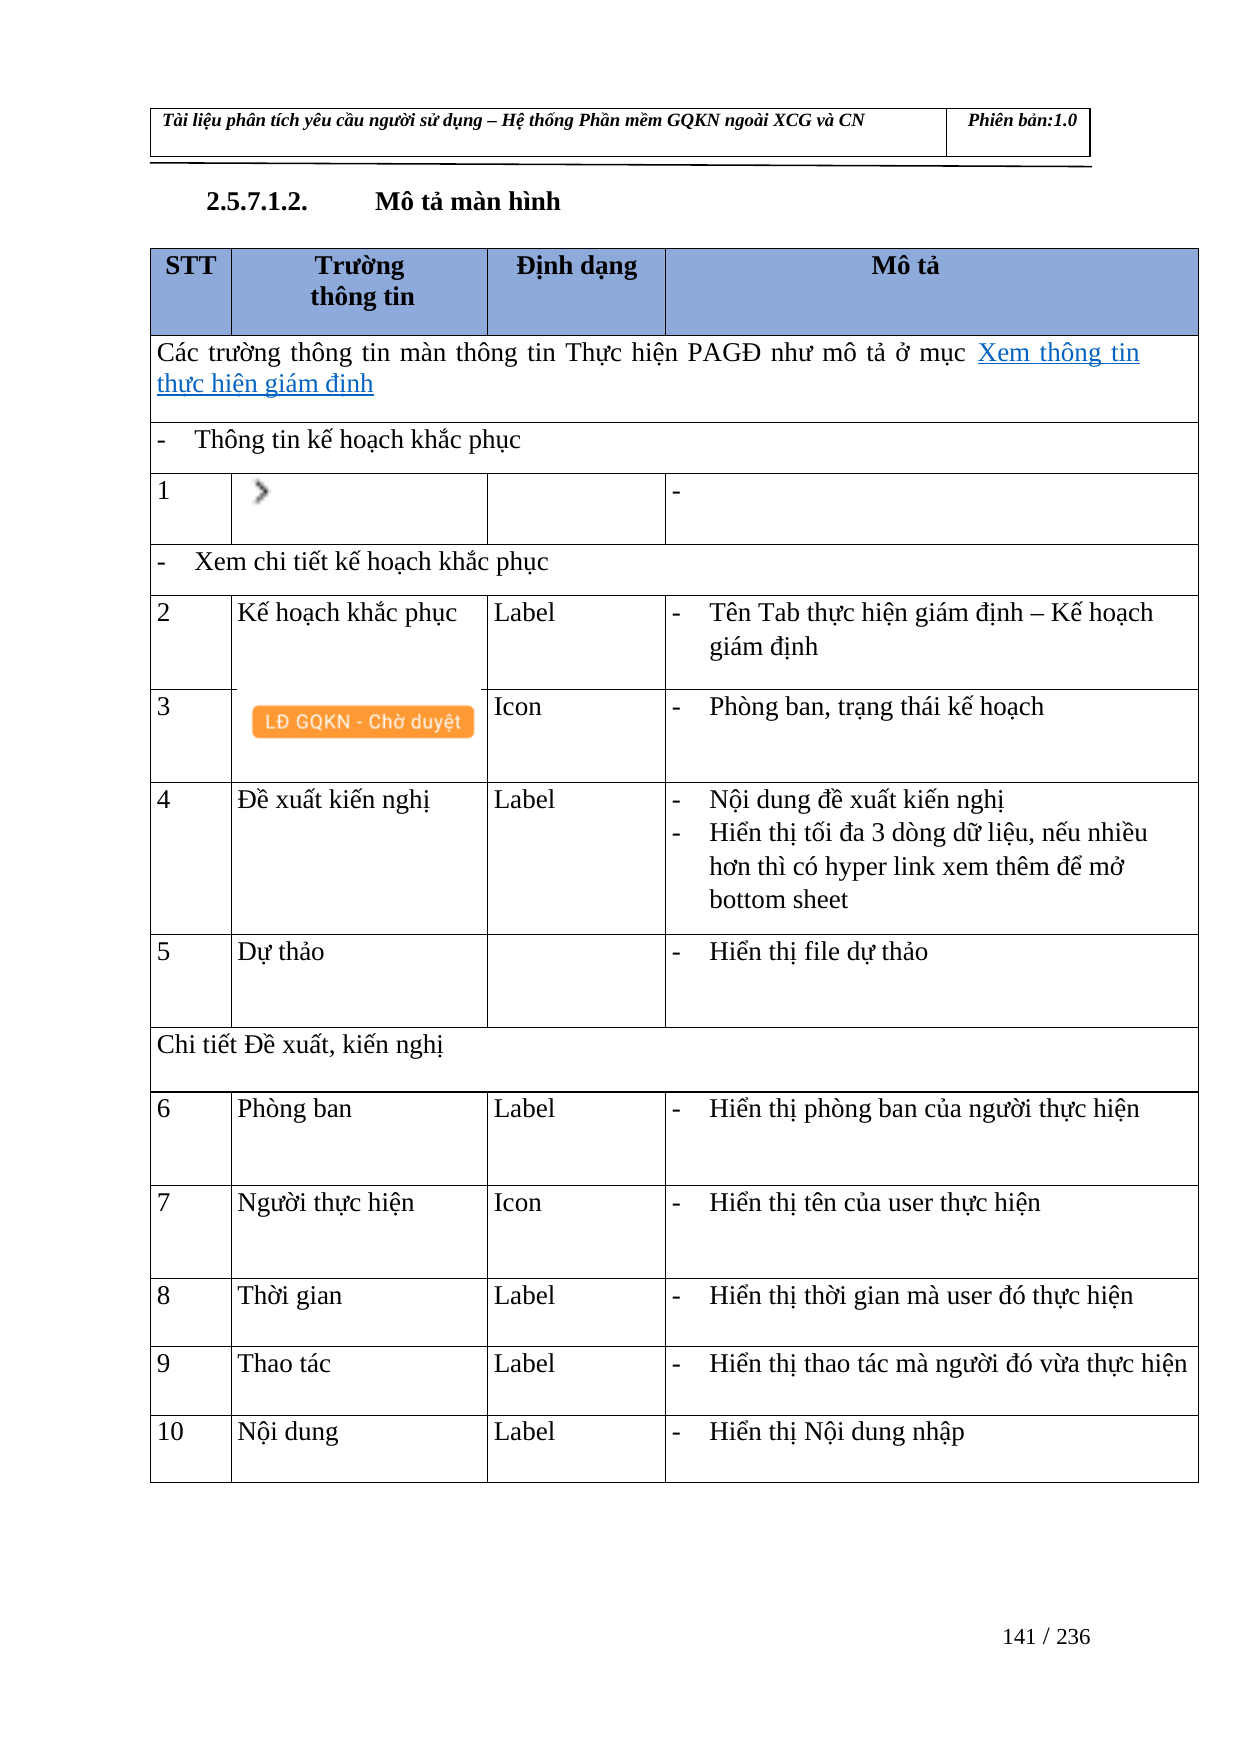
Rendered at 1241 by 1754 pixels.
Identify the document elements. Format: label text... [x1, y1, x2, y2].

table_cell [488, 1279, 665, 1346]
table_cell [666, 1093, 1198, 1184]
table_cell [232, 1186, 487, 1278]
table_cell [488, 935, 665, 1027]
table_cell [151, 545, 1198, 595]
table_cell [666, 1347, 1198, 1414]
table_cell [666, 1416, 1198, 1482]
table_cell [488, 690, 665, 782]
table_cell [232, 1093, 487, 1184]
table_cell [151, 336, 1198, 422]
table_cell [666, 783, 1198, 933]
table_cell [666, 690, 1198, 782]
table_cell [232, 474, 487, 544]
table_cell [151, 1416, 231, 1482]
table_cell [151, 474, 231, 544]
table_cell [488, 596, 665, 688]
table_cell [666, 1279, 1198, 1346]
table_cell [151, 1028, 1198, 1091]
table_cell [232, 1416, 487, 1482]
picture [237, 474, 283, 530]
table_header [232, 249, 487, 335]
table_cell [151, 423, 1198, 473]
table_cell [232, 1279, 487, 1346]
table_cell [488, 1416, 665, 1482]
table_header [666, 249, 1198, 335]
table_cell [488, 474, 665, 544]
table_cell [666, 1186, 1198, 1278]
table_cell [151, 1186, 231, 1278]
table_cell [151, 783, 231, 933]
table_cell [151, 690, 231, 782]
picture [237, 689, 482, 741]
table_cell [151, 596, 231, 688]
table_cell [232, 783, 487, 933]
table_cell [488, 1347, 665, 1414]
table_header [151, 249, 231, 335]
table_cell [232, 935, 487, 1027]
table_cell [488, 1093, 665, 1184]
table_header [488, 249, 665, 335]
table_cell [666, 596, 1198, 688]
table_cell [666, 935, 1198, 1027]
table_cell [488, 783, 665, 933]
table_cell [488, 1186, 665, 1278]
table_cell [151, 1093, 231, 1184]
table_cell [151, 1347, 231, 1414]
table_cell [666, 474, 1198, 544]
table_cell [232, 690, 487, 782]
subtitle Mô tả màn hình [206, 185, 1090, 217]
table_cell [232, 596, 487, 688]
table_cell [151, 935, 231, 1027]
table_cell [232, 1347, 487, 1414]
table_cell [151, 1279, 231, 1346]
